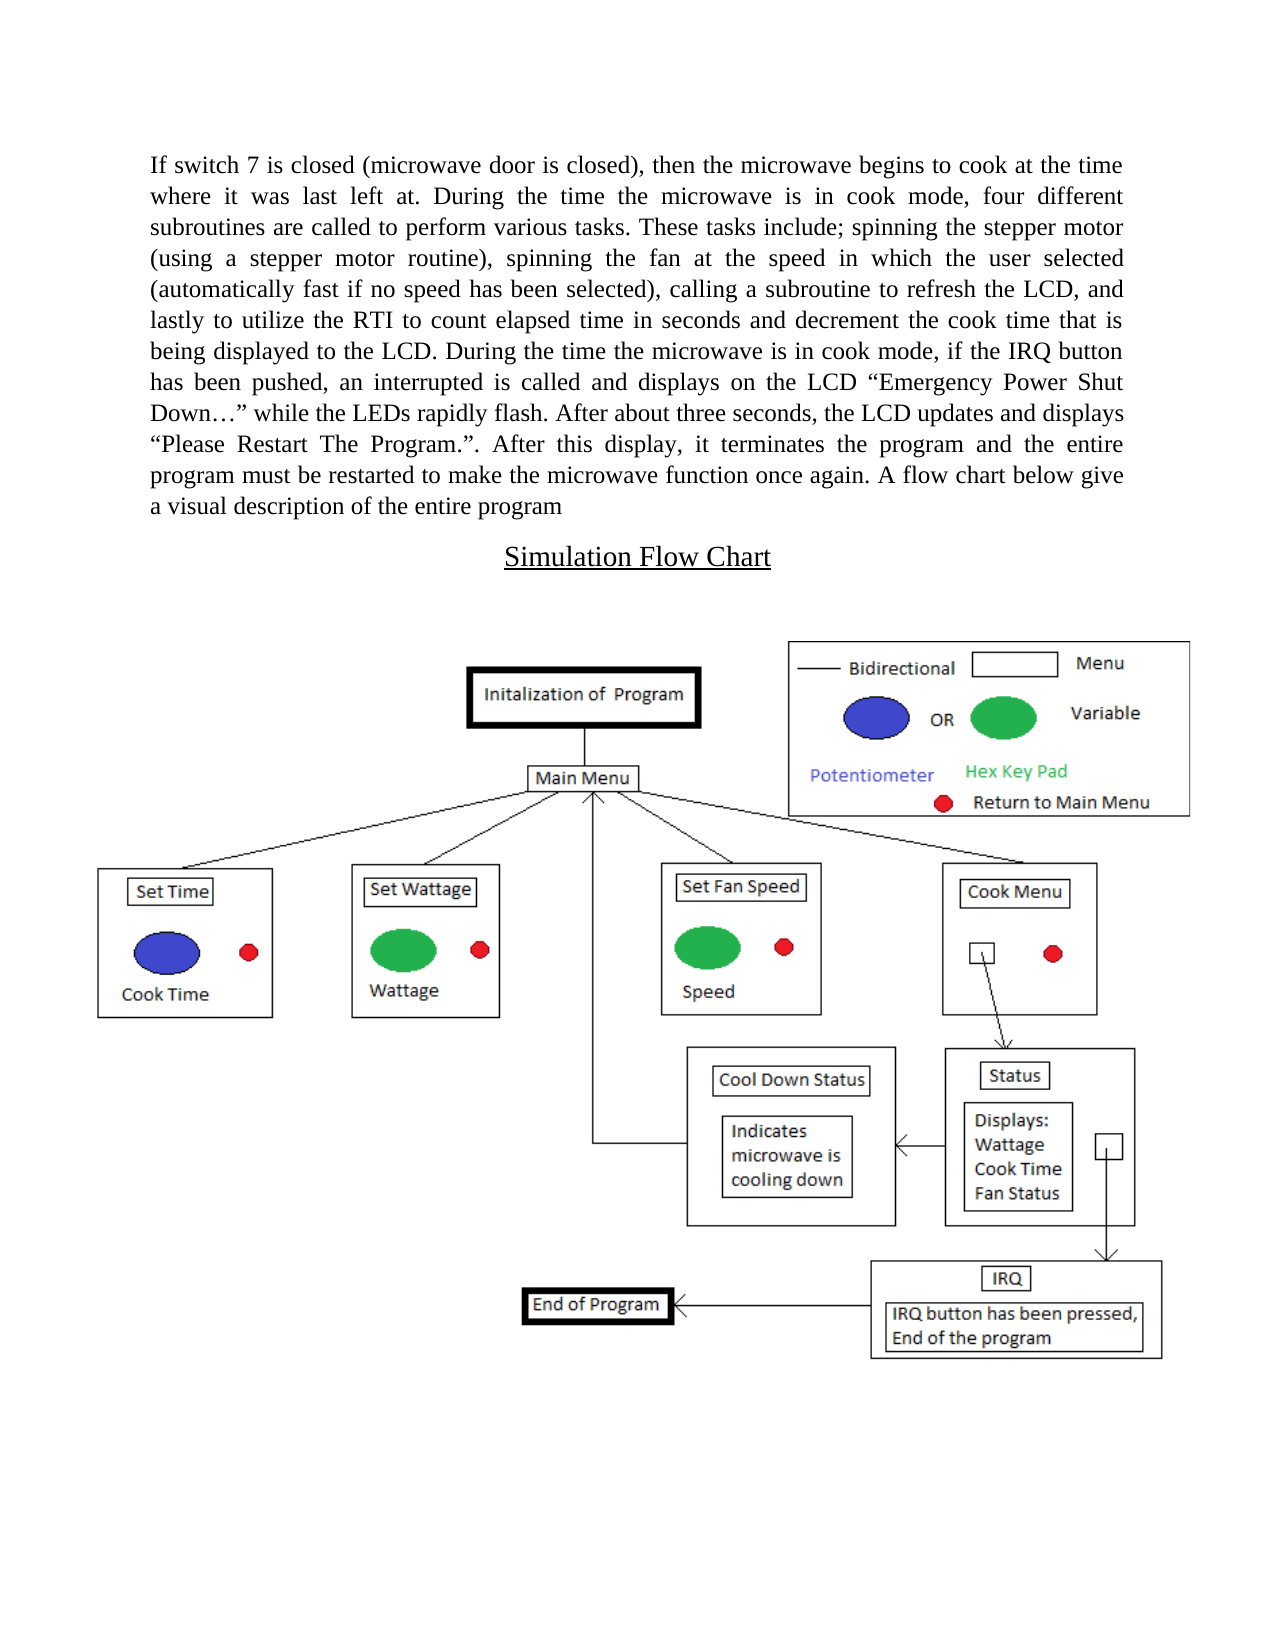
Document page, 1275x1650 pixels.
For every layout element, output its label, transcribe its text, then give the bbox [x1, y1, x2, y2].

text Simulation Flow Chart [150, 539, 1125, 573]
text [150, 150, 1125, 520]
picture [84, 641, 1191, 1370]
